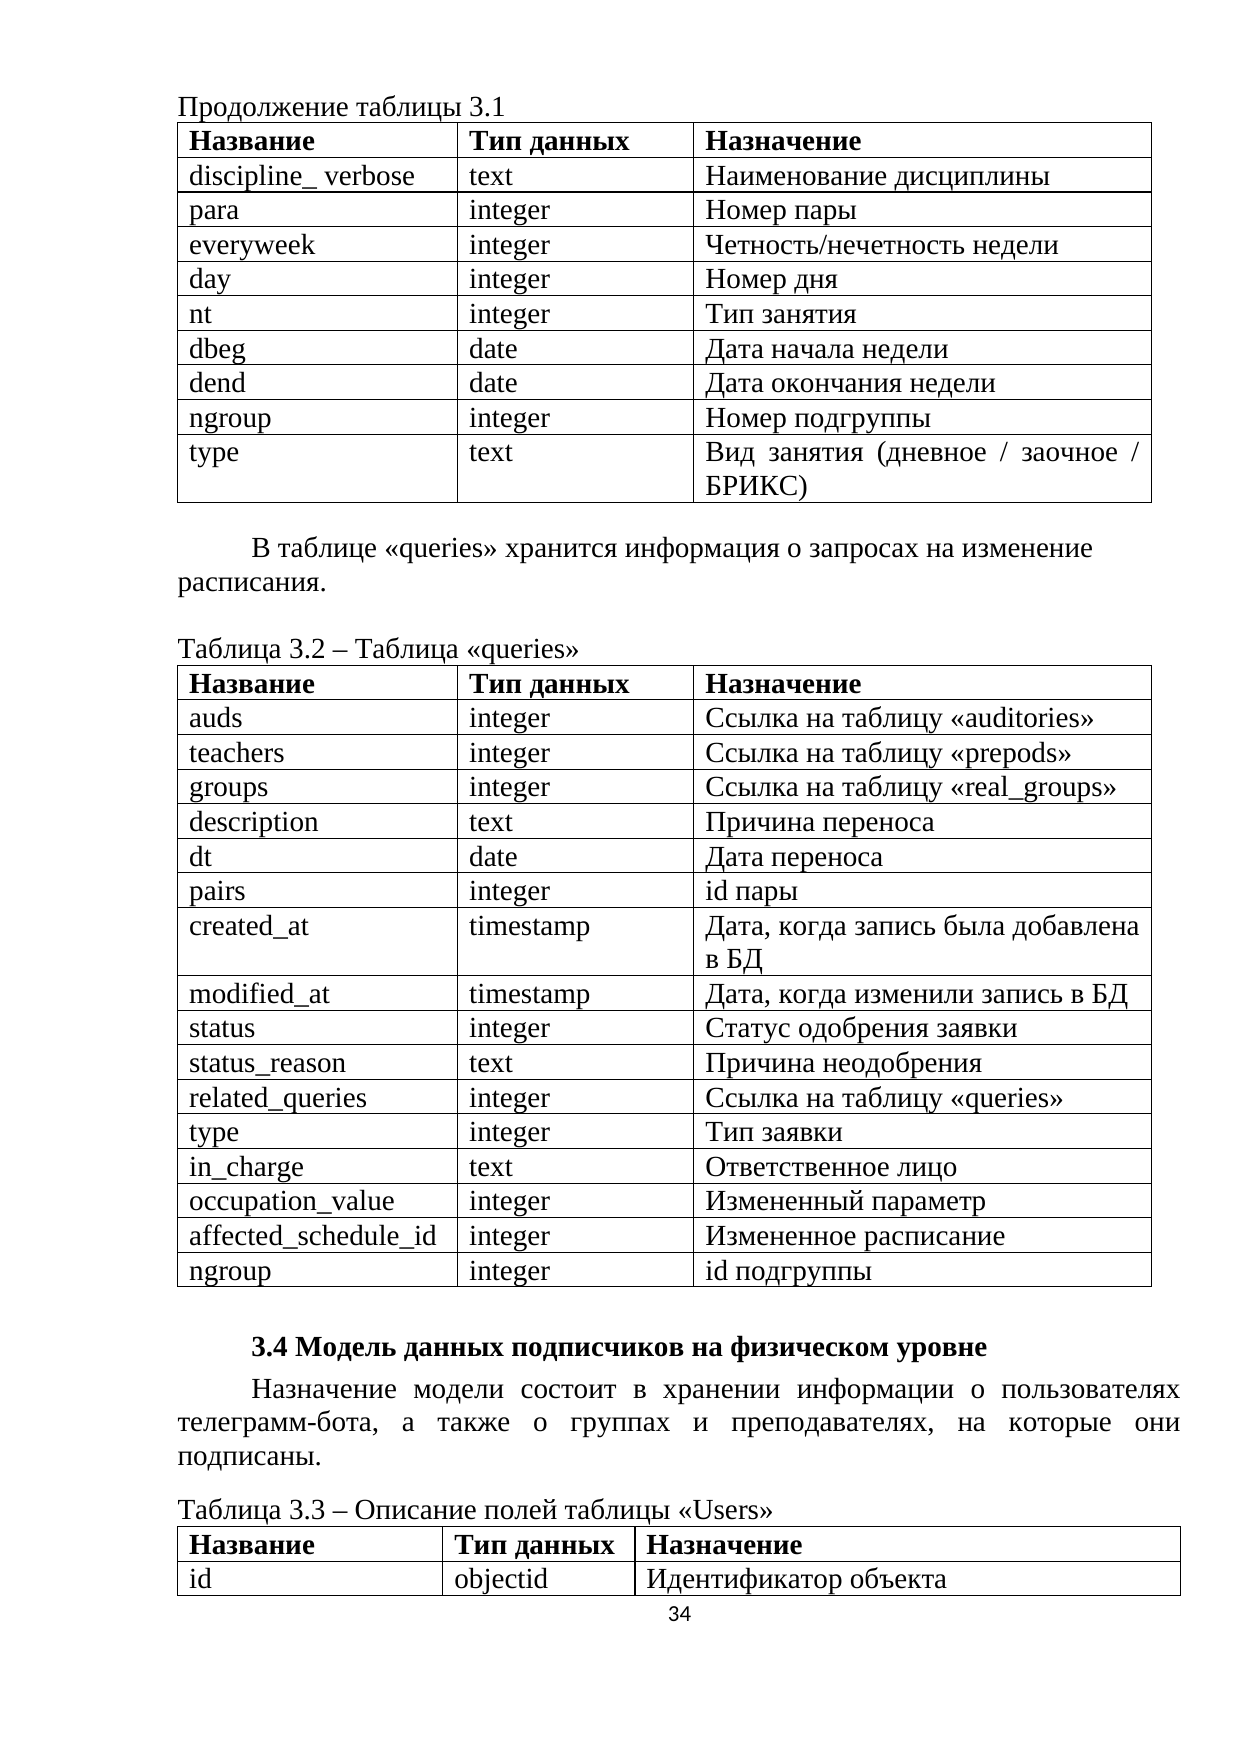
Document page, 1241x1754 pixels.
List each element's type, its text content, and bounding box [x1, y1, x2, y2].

table_cell occupation_value [178, 1184, 457, 1217]
table_cell Наименование дисциплины [694, 158, 1151, 191]
table_header Название [178, 666, 457, 699]
table_cell status [178, 1011, 457, 1044]
table_cell integer [458, 227, 693, 261]
text Продолжение таблицы 3.1 [177, 89, 1181, 122]
table_cell integer [458, 1184, 693, 1217]
table_cell Дата окончания недели [694, 365, 1151, 399]
table_cell pairs [178, 873, 457, 907]
table_cell integer [458, 1080, 693, 1113]
table_cell Дата, когда изменили запись в БД [694, 976, 1151, 1009]
table_cell timestamp [458, 908, 693, 975]
table_cell integer [458, 1218, 693, 1252]
table_cell Ссылка на таблицу «prepods» [694, 735, 1151, 768]
table_cell modified_at [178, 976, 457, 1009]
table_cell related_queries [178, 1080, 457, 1113]
table_cell Номер дня [694, 262, 1151, 295]
table_cell nt [178, 296, 457, 330]
table_cell integer [458, 193, 693, 226]
text Таблица 3.2 – Таблица «queries» [177, 631, 1181, 665]
table_cell dend [178, 365, 457, 399]
table_cell timestamp [458, 976, 693, 1009]
table_cell dbeg [178, 331, 457, 364]
table_cell integer [458, 735, 693, 768]
text В таблице «queries» хранится информация о запросах на изменение расписания. [177, 531, 1181, 598]
table_cell objectid [443, 1562, 634, 1595]
table_cell created_at [178, 908, 457, 975]
table_cell integer [458, 873, 693, 907]
table_cell Дата переноса [694, 839, 1151, 872]
table_header Тип данных [458, 123, 693, 157]
table_cell groups [178, 770, 457, 803]
table_cell text [458, 158, 693, 191]
table_cell date [458, 331, 693, 364]
table_cell Вид занятия (дневное / заочное / БРИКС) [694, 435, 1151, 502]
table_cell integer [458, 770, 693, 803]
table_header Назначение [694, 123, 1151, 157]
table_cell Четность/нечетность недели [694, 227, 1151, 261]
table_cell teachers [178, 735, 457, 768]
table_cell Причина переноса [694, 804, 1151, 838]
table_cell type [178, 1114, 457, 1148]
table_cell integer [458, 700, 693, 734]
table_cell ngroup [178, 400, 457, 433]
table_cell text [458, 435, 693, 502]
table_cell everyweek [178, 227, 457, 261]
table_cell Ответственное лицо [694, 1149, 1151, 1182]
table_cell Тип заявки [694, 1114, 1151, 1148]
table_header Название [178, 1527, 442, 1561]
table_cell Измененный параметр [694, 1184, 1151, 1217]
table_cell id [178, 1562, 442, 1595]
table_cell Дата, когда запись была добавлена в БД [694, 908, 1151, 975]
table_cell in_charge [178, 1149, 457, 1182]
table_header Назначение [694, 666, 1151, 699]
table_cell auds [178, 700, 457, 734]
table_cell text [458, 1149, 693, 1182]
table_header Тип данных [458, 666, 693, 699]
text Назначение модели состоит в хранении информации о пользователях телеграмм-бота, а также о группах и преподавателях, на которые они подписаны. [177, 1371, 1181, 1472]
table_cell Измененное расписание [694, 1218, 1151, 1252]
table_header Назначение [636, 1527, 1180, 1561]
table_cell Дата начала недели [694, 331, 1151, 364]
table_cell description [178, 804, 457, 838]
table_cell para [178, 193, 457, 226]
table_cell id подгруппы [694, 1253, 1151, 1286]
table_cell discipline_ verbose [178, 158, 457, 191]
table_cell Ссылка на таблицу «queries» [694, 1080, 1151, 1113]
table_cell type [178, 435, 457, 502]
table_cell integer [458, 400, 693, 433]
table_cell integer [458, 262, 693, 295]
table_cell day [178, 262, 457, 295]
table_cell integer [458, 1253, 693, 1286]
text Таблица 3.3 – Описание полей таблицы «Users» [177, 1492, 1181, 1526]
table_cell Идентификатор объекта [636, 1562, 1180, 1595]
table_cell ngroup [178, 1253, 457, 1286]
table_cell Тип занятия [694, 296, 1151, 330]
table_cell integer [458, 296, 693, 330]
table_header Название [178, 123, 457, 157]
table_cell date [458, 365, 693, 399]
table_cell Статус одобрения заявки [694, 1011, 1151, 1044]
table_cell Ссылка на таблицу «auditories» [694, 700, 1151, 734]
table_cell integer [458, 1114, 693, 1148]
table_cell affected_schedule_id [178, 1218, 457, 1252]
subtitle 3.4 Модель данных подписчиков на физическом уровне [177, 1329, 1181, 1363]
table_cell integer [458, 1011, 693, 1044]
table_cell Причина неодобрения [694, 1045, 1151, 1079]
table_cell Ссылка на таблицу «real_groups» [694, 770, 1151, 803]
table_cell Номер подгруппы [694, 400, 1151, 433]
table_cell Номер пары [694, 193, 1151, 226]
table_cell status_reason [178, 1045, 457, 1079]
table_cell dt [178, 839, 457, 872]
table_cell id пары [694, 873, 1151, 907]
table_cell date [458, 839, 693, 872]
table_header Тип данных [443, 1527, 634, 1561]
table_cell text [458, 804, 693, 838]
table_cell text [458, 1045, 693, 1079]
